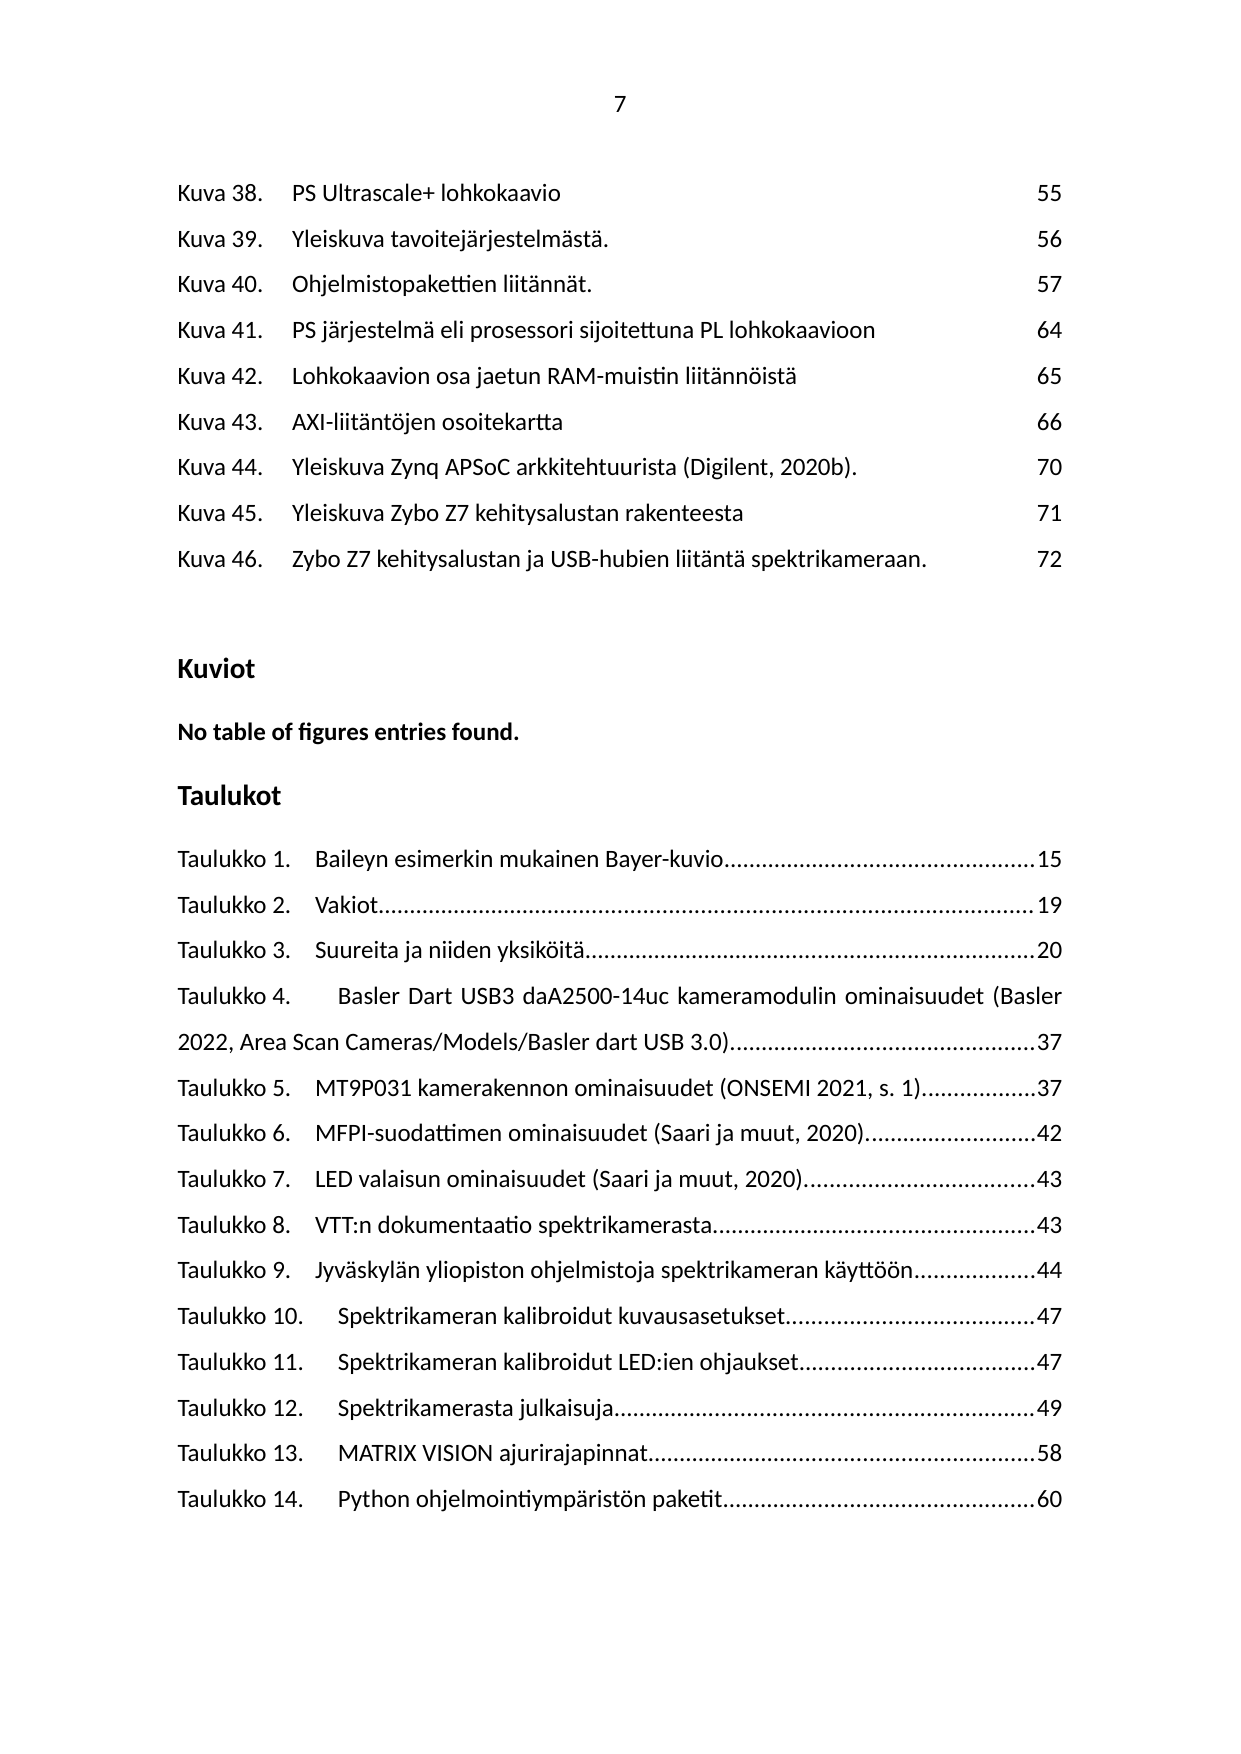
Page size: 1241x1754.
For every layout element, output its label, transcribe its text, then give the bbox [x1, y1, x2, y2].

text Taulukko 4. Basler Dart USB3 daA2500-14uc kameramodulin ominaisuudet (Basler 2022, Area Scan Cameras/Models/Basler dart USB 3.0). 37 [177, 980, 1063, 1057]
text Kuva 46. Zybo Z7 kehitysalustan ja USB-hubien liitäntä spektrikameraan. 72 [177, 543, 1063, 573]
subtitle Kuviot [177, 650, 1063, 685]
text Taulukko 13. MATRIX VISION ajurirajapinnat 58 [177, 1438, 1063, 1468]
text Kuva 39. Yleiskuva tavoitejärjestelmästä. 56 [177, 223, 1063, 253]
text Kuva 43. AXI-liitäntöjen osoitekartta 66 [177, 406, 1063, 436]
text Kuva 41. PS järjestelmä eli prosessori sijoitettuna PL lohkokaavioon 64 [177, 314, 1063, 345]
text Taulukko 6. MFPI-suodattimen ominaisuudet (Saari ja muut, 2020). 42 [177, 1117, 1063, 1148]
text Taulukko 2. Vakiot 19 [177, 889, 1063, 919]
text Kuva 42. Lohkokaavion osa jaetun RAM-muistin liitännöistä 65 [177, 360, 1063, 391]
text Taulukko 11. Spektrikameran kalibroidut LED:ien ohjaukset 47 [177, 1346, 1063, 1377]
text Taulukko 9. Jyväskylän yliopiston ohjelmistoja spektrikameran käyttöön 44 [177, 1255, 1063, 1285]
text Taulukko 10. Spektrikameran kalibroidut kuvausasetukset 47 [177, 1300, 1063, 1331]
text Kuva 40. Ohjelmistopakettien liitännät. 57 [177, 269, 1063, 299]
text Taulukko 3. Suureita ja niiden yksiköitä 20 [177, 934, 1063, 965]
text Taulukko 8. VTT:n dokumentaatio spektrikamerasta. 43 [177, 1209, 1063, 1239]
subtitle Taulukot [177, 777, 1063, 813]
text Taulukko 12. Spektrikamerasta julkaisuja 49 [177, 1392, 1063, 1422]
text Taulukko 5. MT9P031 kamerakennon ominaisuudet (ONSEMI 2021, s. 1). 37 [177, 1072, 1063, 1102]
text Taulukko 14. Python ohjelmointiympäristön paketit 60 [177, 1483, 1063, 1514]
text No table of figures entries found. [177, 716, 1063, 746]
text Kuva 44. Yleiskuva Zynq APSoC arkkitehtuurista (Digilent, 2020b). 70 [177, 452, 1063, 482]
text Kuva 38. PS Ultrascale+ lohkokaavio 55 [177, 177, 1063, 208]
text Taulukko 7. LED valaisun ominaisuudet (Saari ja muut, 2020). 43 [177, 1163, 1063, 1194]
text Taulukko 1. Baileyn esimerkin mukainen Bayer-kuvio 15 [177, 843, 1063, 874]
text Kuva 45. Yleiskuva Zybo Z7 kehitysalustan rakenteesta 71 [177, 497, 1063, 528]
